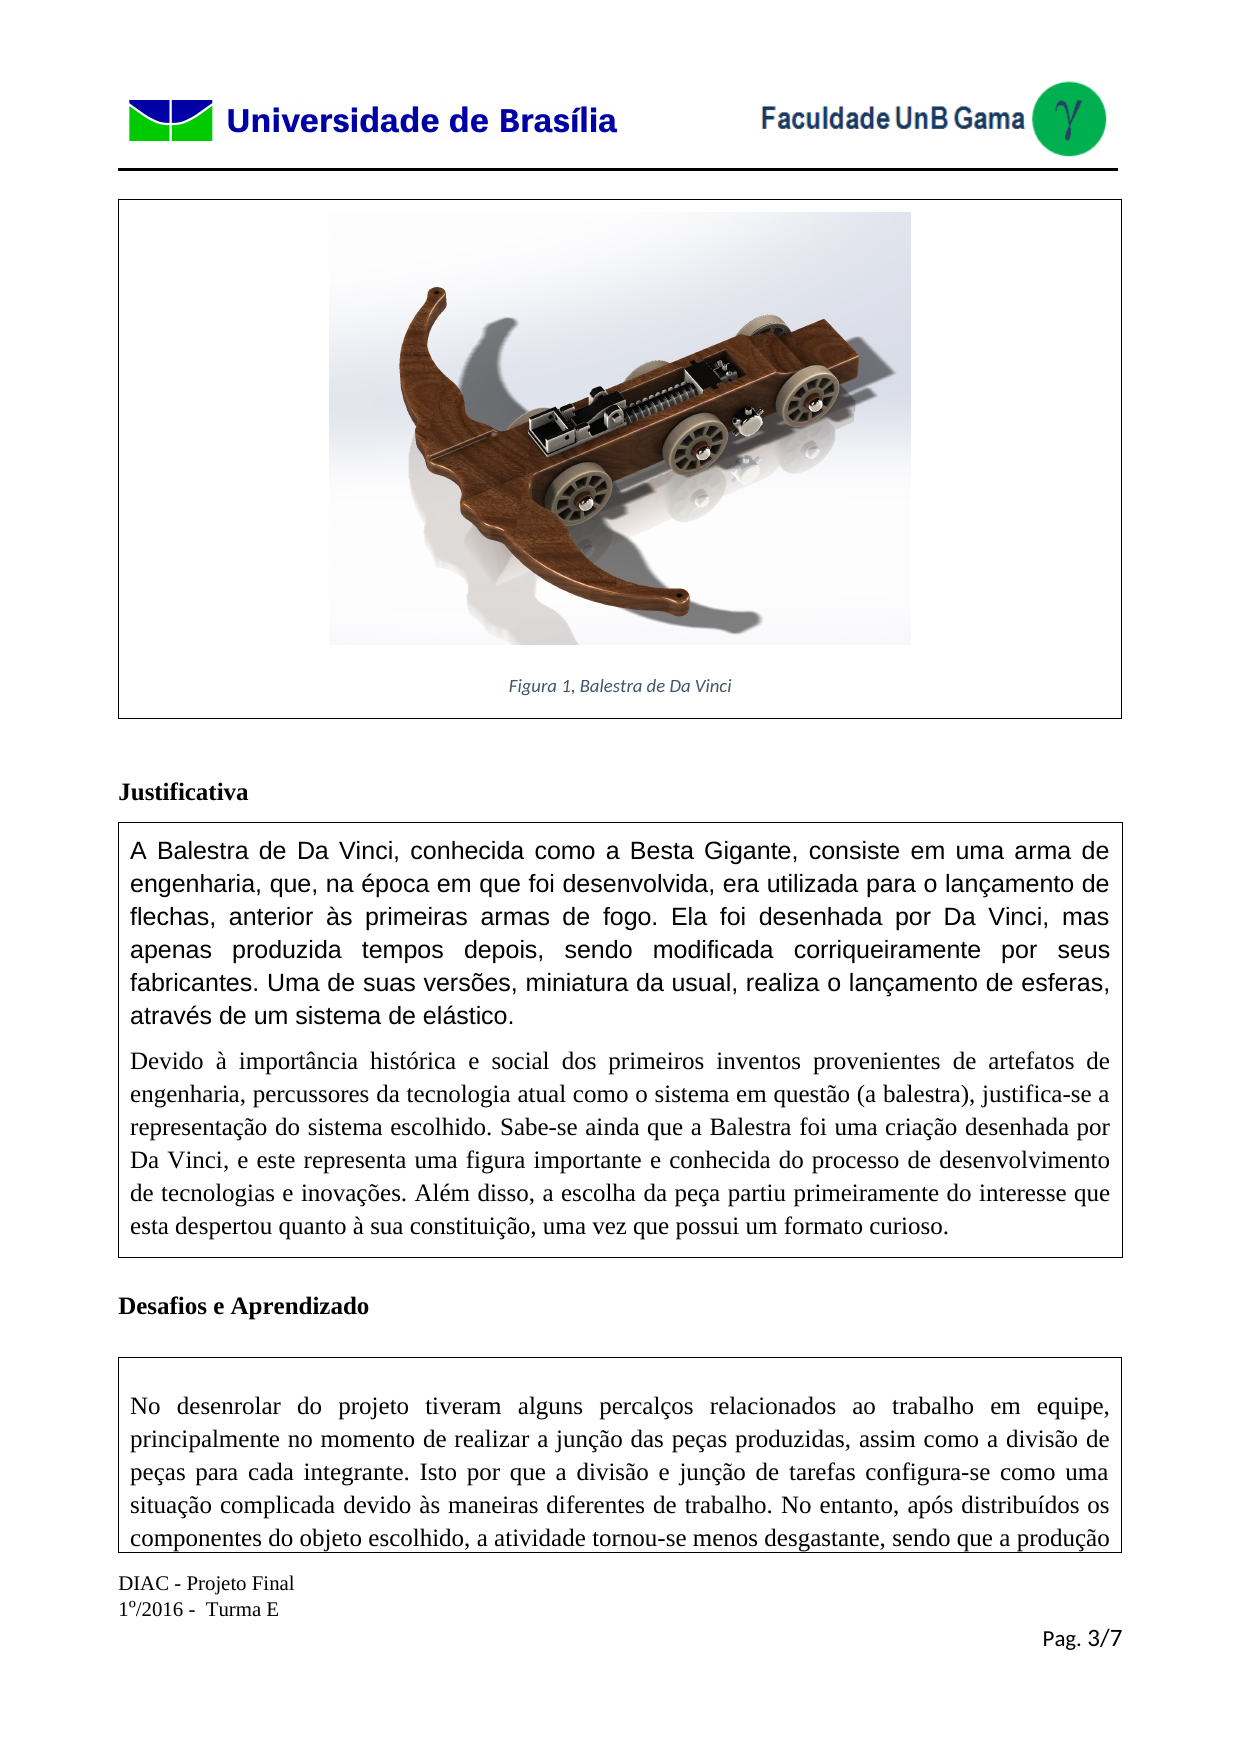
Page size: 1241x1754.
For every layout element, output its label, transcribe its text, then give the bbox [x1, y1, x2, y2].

picture [329, 212, 911, 645]
table_header [119, 823, 1122, 1257]
table_header Figura 1, Balestra de Da Vinci [119, 200, 1121, 717]
picture [129, 100, 617, 141]
text Desafios e Aprendizado [118, 1291, 1122, 1320]
text Justificativa [118, 777, 1122, 805]
picture [751, 77, 1118, 168]
